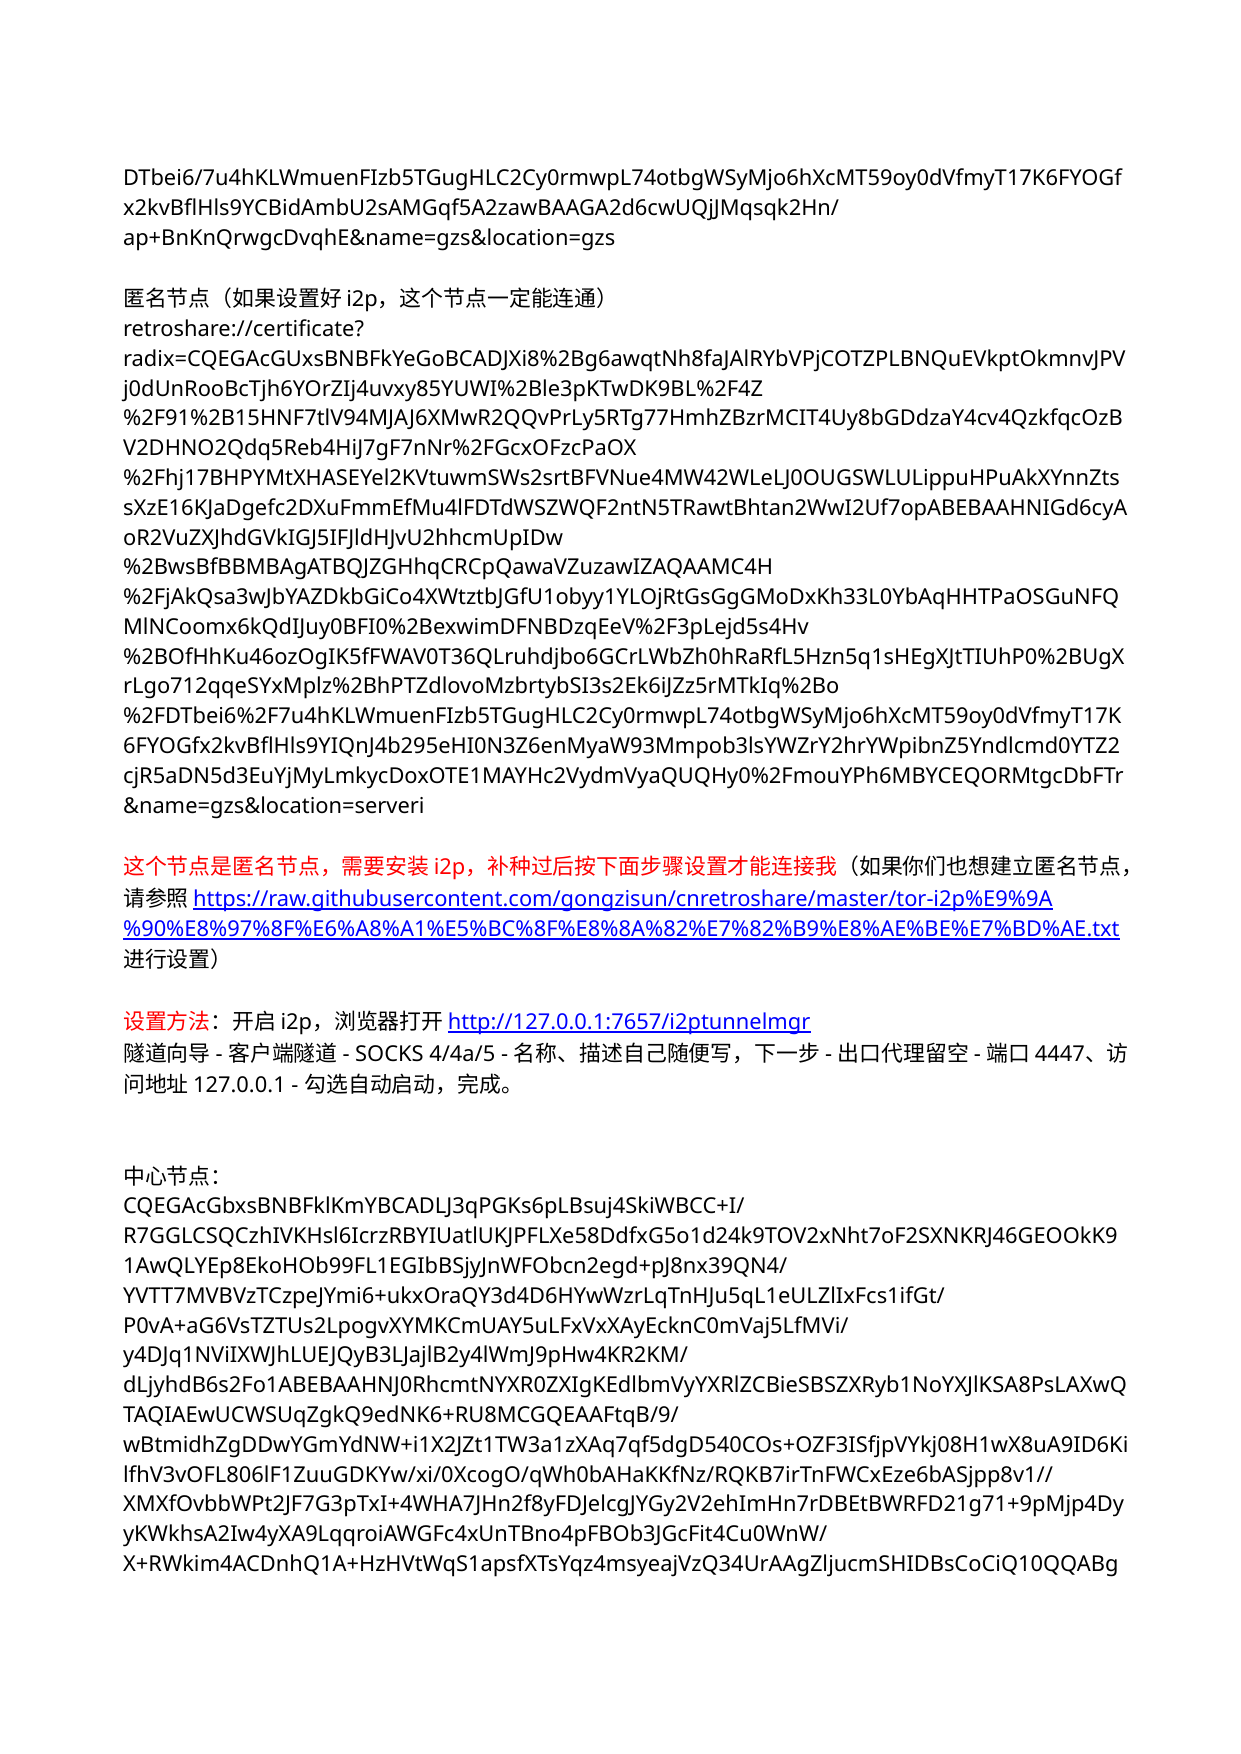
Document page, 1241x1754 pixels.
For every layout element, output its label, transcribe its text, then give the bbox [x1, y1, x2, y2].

list 匿名节点（如果设置好i2p，这个节点一定能连通） [123, 281, 1129, 313]
list retroshare://certificate?radix=CQEGAcGUxsBNBFkYeGoBCADJXi8%2Bg6awqtNh8faJAlRYbVPjCOTZPLBNQuEVkptOkmnvJPVj0dUnRooBcTjh6YOrZIj4uvxy85YUWI%2Ble3pKTwDK9BL%2F4Z%2F91%2B15HNF7tlV94MJAJ6XMwR2QQvPrLy5RTg77HmhZBzrMCIT4Uy8bGDdzaY4cv4QzkfqcOzBV2DHNO2Qdq5Reb4HiJ7gF7nNr%2FGcxOFzcPaOX%2Fhj17BHPYMtXHASEYel2KVtuwmSWs2srtBFVNue4MW42WLeLJ0OUGSWLULippuHPuAkXYnnZtssXzE16KJaDgefc2DXuFmmEfMu4lFDTdWSZWQF2ntN5TRawtBhtan2WwI2Uf7opABEBAAHNIGd6cyAoR2VuZXJhdGVkIGJ5IFJldHJvU2hhcmUpIDw%2BwsBfBBMBAgATBQJZGHhqCRCpQawaVZuzawIZAQAAMC4H%2FjAkQsa3wJbYAZDkbGiCo4XWtztbJGfU1obyy1YLOjRtGsGgGMoDxKh33L0YbAqHHTPaOSGuNFQMlNCoomx6kQdIJuy0BFI0%2BexwimDFNBDzqEeV%2F3pLejd5s4Hv%2BOfHhKu46ozOgIK5fFWAV0T36QLruhdjbo6GCrLWbZh0hRaRfL5Hzn5q1sHEgXJtTIUhP0%2BUgXrLgo712qqeSYxMplz%2BhPTZdlovoMzbrtybSI3s2Ek6iJZz5rMTkIq%2Bo%2FDTbei6%2F7u4hKLWmuenFIzb5TGugHLC2Cy0rmwpL74otbgWSyMjo6hXcMT59oy0dVfmyT17K6FYOGfx2kvBflHls9YIQnJ4b295eHI0N3Z6enMyaW93Mmpob3lsYWZrY2hrYWpibnZ5Yndlcmd0YTZ2cjR5aDN5d3EuYjMyLmkycDoxOTE1MAYHc2VydmVyaQUQHy0%2FmouYPh6MBYCEQORMtgcDbFTr&name=gzs&location=serveri [123, 313, 1129, 819]
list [123, 162, 1129, 251]
list 隧道向导 - 客户端隧道 - SOCKS 4/4a/5 - 名称、描述自己随便写，下一步 - 出口代理留空 - 端口4447、访问地址127.0.0.1 - 勾选自动启动，完成。 [123, 1036, 1129, 1099]
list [123, 1191, 1129, 1578]
list 设置方法：开启i2p，浏览器打开http://127.0.0.1:7657/i2ptunnelmgr [123, 1004, 1129, 1036]
list 这个节点是匿名节点，需要安装i2p，补种过后按下面步骤设置才能连接我（如果你们也想建立匿名节点，请参照https://raw.githubusercontent.com/gongzisun/cnretroshare/master/tor-i2p%E9%9A%90%E8%97%8F%E6%A8%A1%E5%BC%8F%E8%8A%82%E7%82%B9%E8%AE%BE%E7%BD%AE.txt 进行设置） [123, 849, 1129, 974]
list 中心节点： [123, 1159, 1129, 1191]
